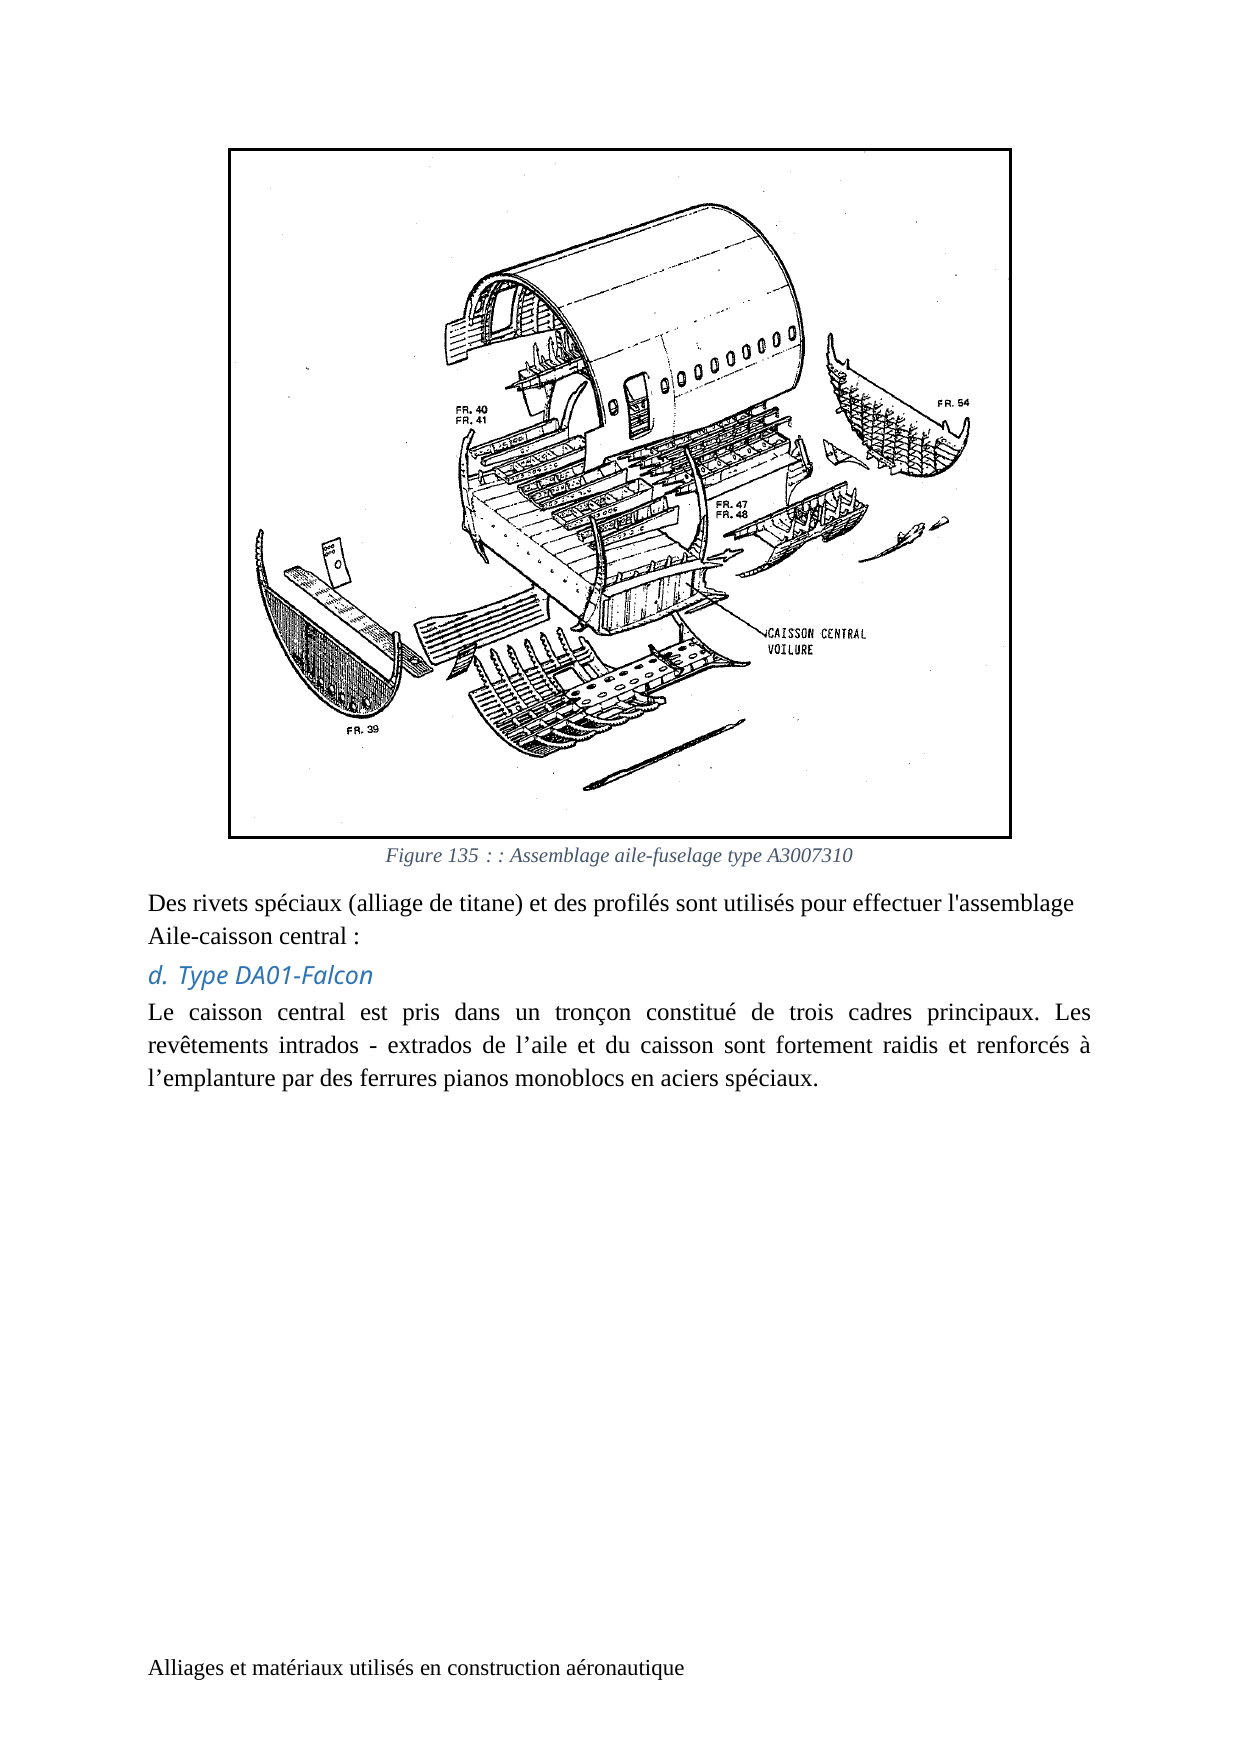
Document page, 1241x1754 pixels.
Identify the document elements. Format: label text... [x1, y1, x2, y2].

text Aile-caisson central : [148, 921, 1093, 949]
text Figure 135 : : Assemblage aile-fuselage type A3007310 [148, 843, 1093, 867]
subtitle Type DA01-Falcon [148, 958, 1093, 992]
text Le caisson central est pris dans un tronçon constitué de trois cadres principaux. Les revêtements intrados - extrados de l’aile et du caisson sont fortement raidis et renforcés à l’emplanture par des ferrures pianos monoblocs en aciers spéciaux. [148, 997, 1093, 1092]
text Des rivets spéciaux (alliage de titane) et des profilés sont utilisés pour effectuer l'assemblage [148, 888, 1093, 917]
